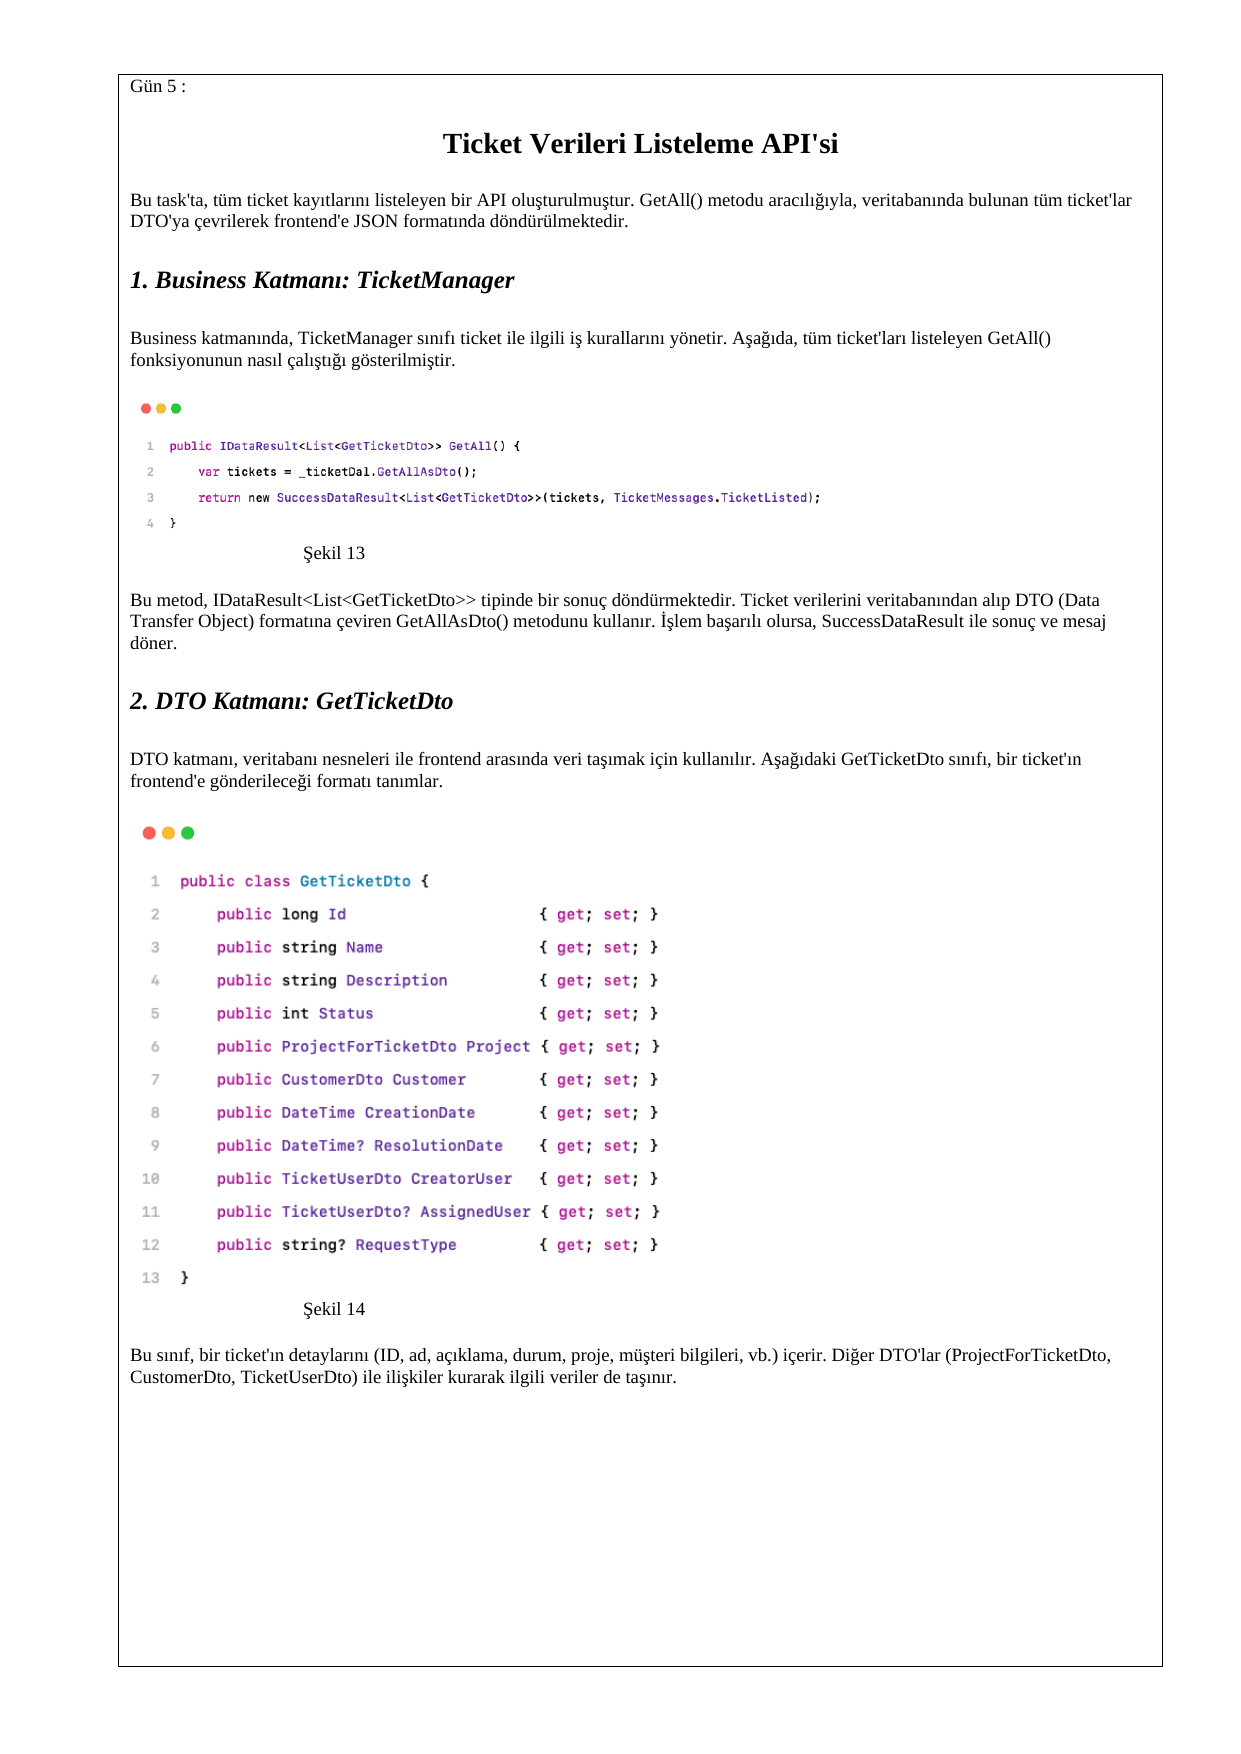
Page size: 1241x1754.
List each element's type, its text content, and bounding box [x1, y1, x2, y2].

picture [129, 816, 683, 1298]
picture [129, 395, 835, 542]
table_header Gün 5 : Ticket Verileri Listeleme API'si Bu task'ta, tüm ticket kayıtlarını listeleyen bir API oluşturulmuştur. GetAll() metodu aracılığıyla, veritabanında bulunan tüm ticket'lar DTO'ya çevrilerek frontend'e JSON formatında döndürülmektedir. 1. Business Katmanı: TicketManager Business katmanında, TicketManager sınıfı ticket ile ilgili iş kurallarını yönetir. Aşağıda, tüm ticket'ları listeleyen GetAll() fonksiyonunun nasıl çalıştığı gösterilmiştir. Şekil 13 Bu metod, IDataResult<List<GetTicketDto>> tipinde bir sonuç döndürmektedir. Ticket verilerini veritabanından alıp DTO (Data Transfer Object) formatına çeviren GetAllAsDto() metodunu kullanır. İşlem başarılı olursa, SuccessDataResult ile sonuç ve mesaj döner. 2. DTO Katmanı: GetTicketDto DTO katmanı, veritabanı nesneleri ile frontend arasında veri taşımak için kullanılır. Aşağıdaki GetTicketDto sınıfı, bir ticket'ın frontend'e gönderileceği formatı tanımlar. Şekil 14 Bu sınıf, bir ticket'ın detaylarını (ID, ad, açıklama, durum, proje, müşteri bilgileri, vb.) içerir. Diğer DTO'lar (ProjectForTicketDto, CustomerDto, TicketUserDto) ile ilişkiler kurarak ilgili veriler de taşınır. [119, 75, 1162, 1666]
